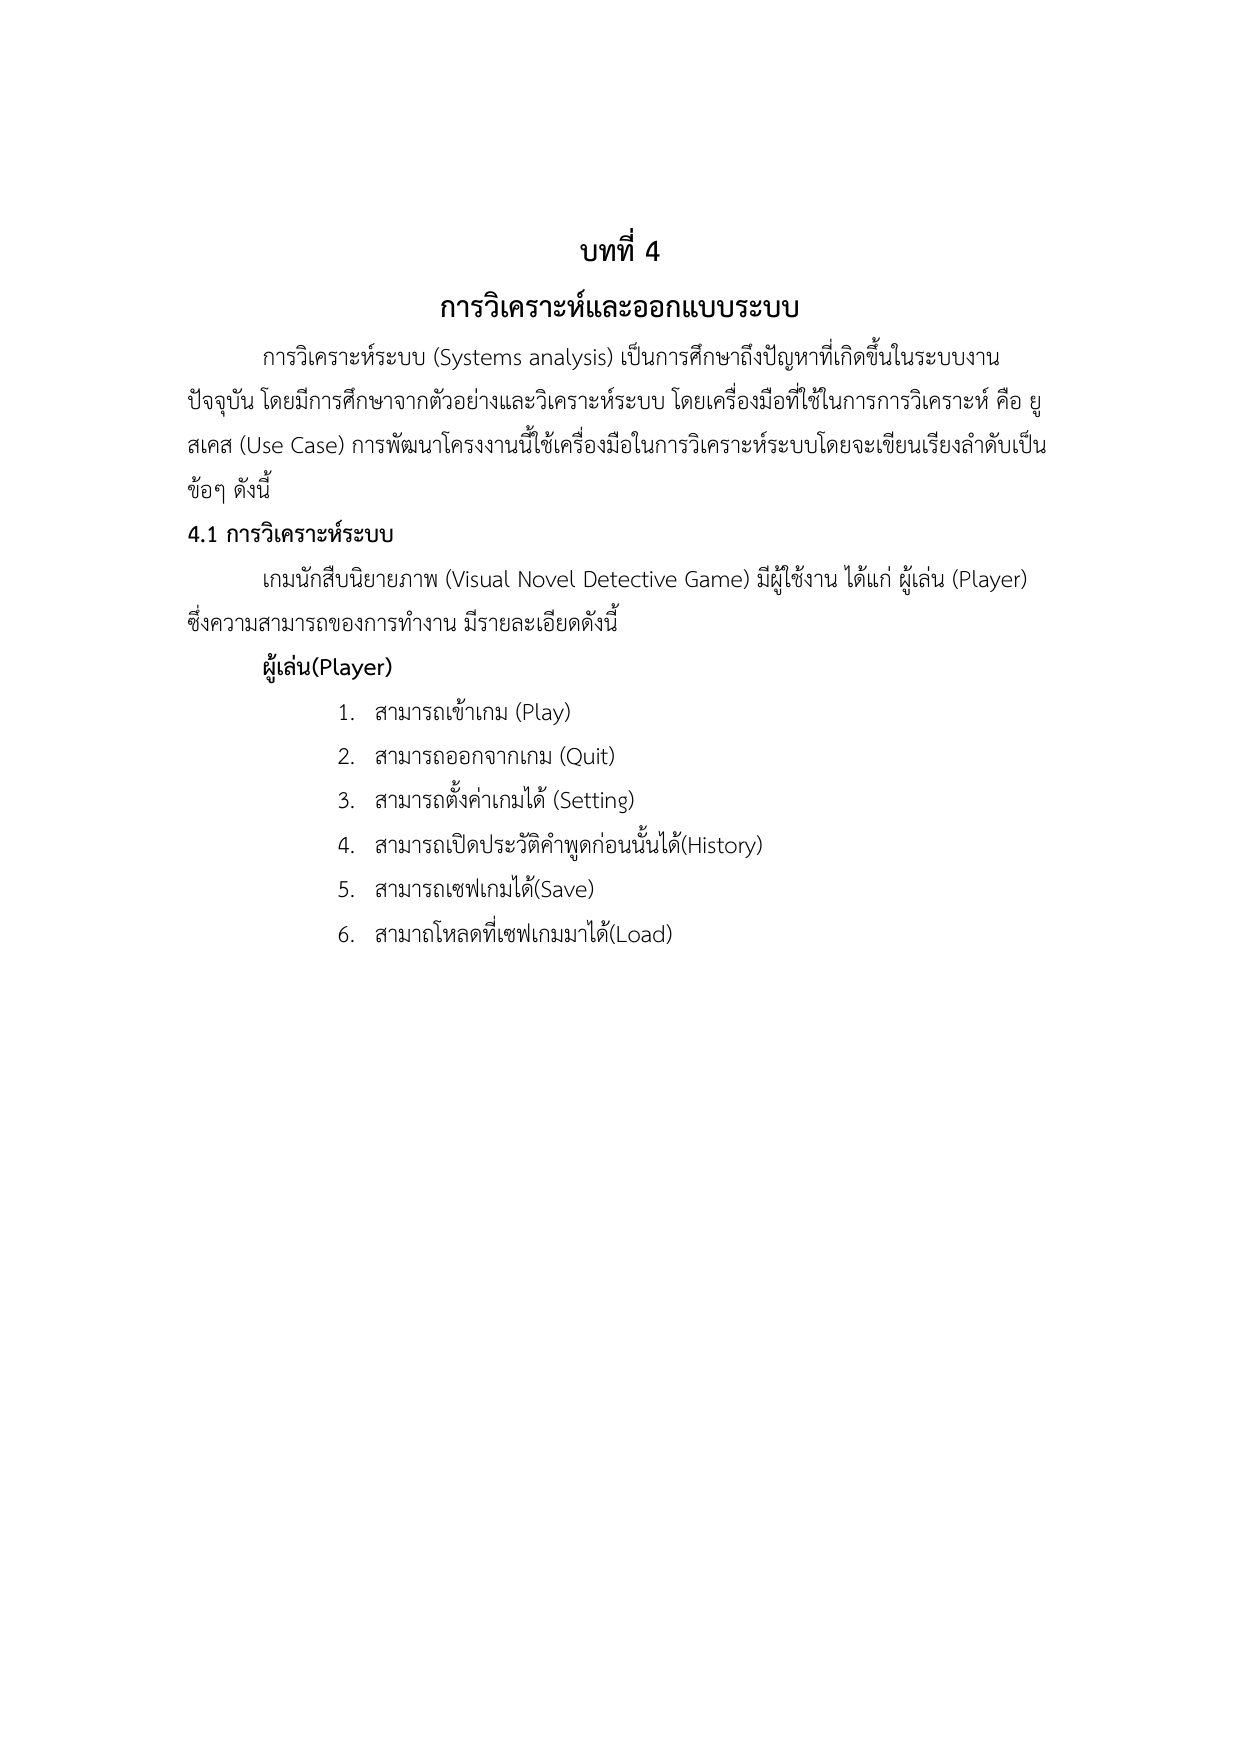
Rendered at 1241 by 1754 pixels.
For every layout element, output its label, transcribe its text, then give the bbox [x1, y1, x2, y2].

list สามารถเซฟเกมได้(Save) [337, 868, 1053, 913]
text การวิเคราะห์และออกแบบระบบ [187, 281, 1053, 336]
list สามารถออกจากเกม (Quit) [337, 735, 1053, 780]
text บทที่ 4 [187, 225, 1053, 281]
list สามารถเปิดประวัติคำพูดก่อนนั้นได้(History) [337, 824, 1053, 868]
list สามารถเข้าเกม (Play) [337, 691, 1053, 735]
text 4.1 การวิเคราะห์ระบบ [187, 513, 1053, 558]
text การวิเคราะห์ระบบ (Systems analysis) เป็นการศึกษาถึงปัญหาที่เกิดขึ้นในระบบงานปัจจุบัน โดยมีการศึกษาจากตัวอย่างและวิเคราะห์ระบบ โดยเครื่องมือที่ใช้ในการการวิเคราะห์ คือ ยูสเคส (Use Case) การพัฒนาโครงงานนี้ใช้เครื่องมือในการวิเคราะห์ระบบโดยจะเขียนเรียงลำดับเป็นข้อๆ ดังนี้ [187, 336, 1053, 513]
list สามาถโหลดที่เซฟเกมมาได้(Load) [337, 913, 1053, 957]
text ผู้เล่น(Player) [187, 647, 1053, 691]
list สามารถตั้งค่าเกมได้ (Setting) [337, 780, 1053, 824]
text เกมนักสืบนิยายภาพ (Visual Novel Detective Game) มีผู้ใช้งาน ได้แก่ ผู้เล่น (Player) ซึ่งความสามารถของการทำงาน มีรายละเอียดดังนี้ [187, 558, 1053, 647]
